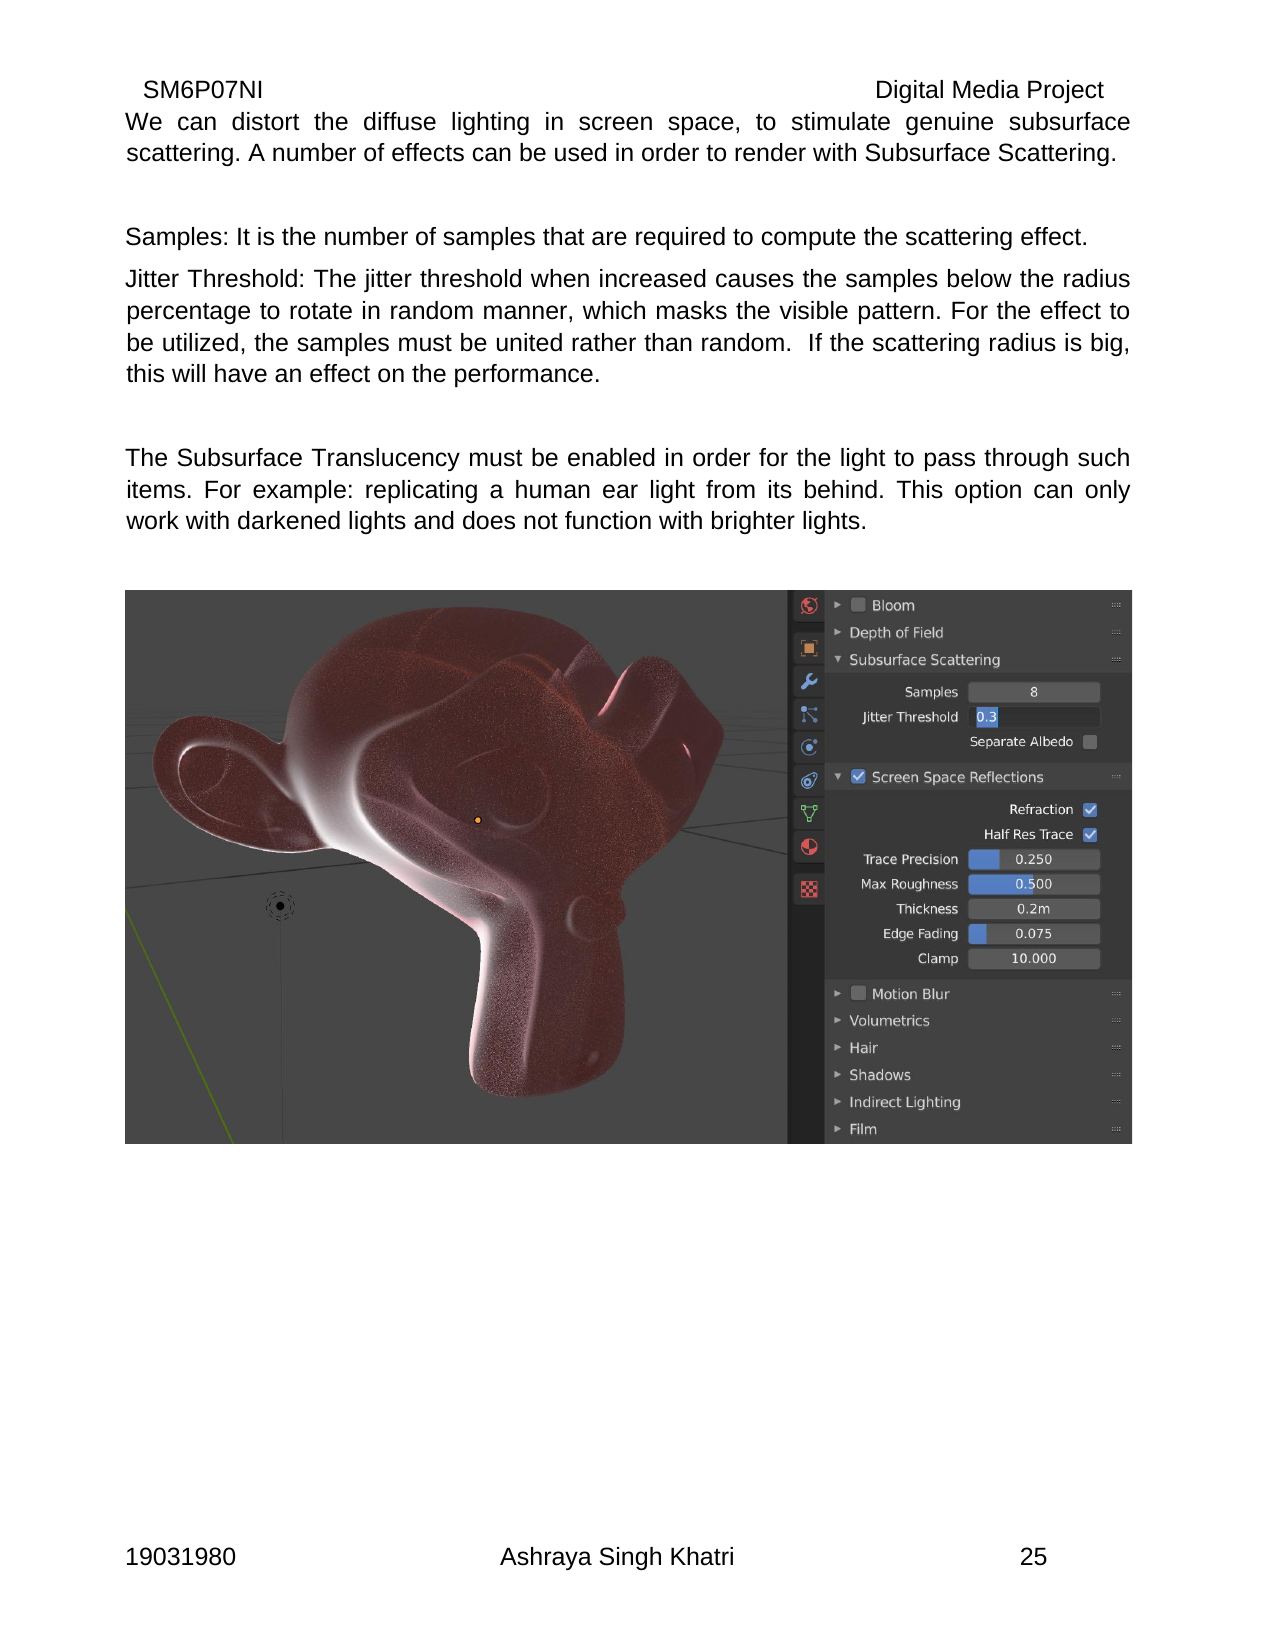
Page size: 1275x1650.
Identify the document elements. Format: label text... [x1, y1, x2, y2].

text We can distort the diffuse lighting in screen space, to stimulate genuine subsurface scattering. A number of effects can be used in order to render with Subsurface Scattering. [125, 107, 1132, 167]
picture [125, 590, 1133, 1144]
text Samples: It is the number of samples that are required to compute the scattering effect. [125, 222, 1132, 251]
text The Subsurface Translucency must be enabled in order for the light to pass through such items. For example: replicating a human ear light from its behind. This option can only work with darkened lights and does not function with brighter lights. [125, 443, 1132, 535]
text Jitter Threshold: The jitter threshold when increased causes the samples below the radius percentage to rotate in random manner, which masks the visible pattern. For the effect to be utilized, the samples must be united rather than random. If the scattering radius is big, this will have an effect on the performance. [125, 264, 1132, 388]
